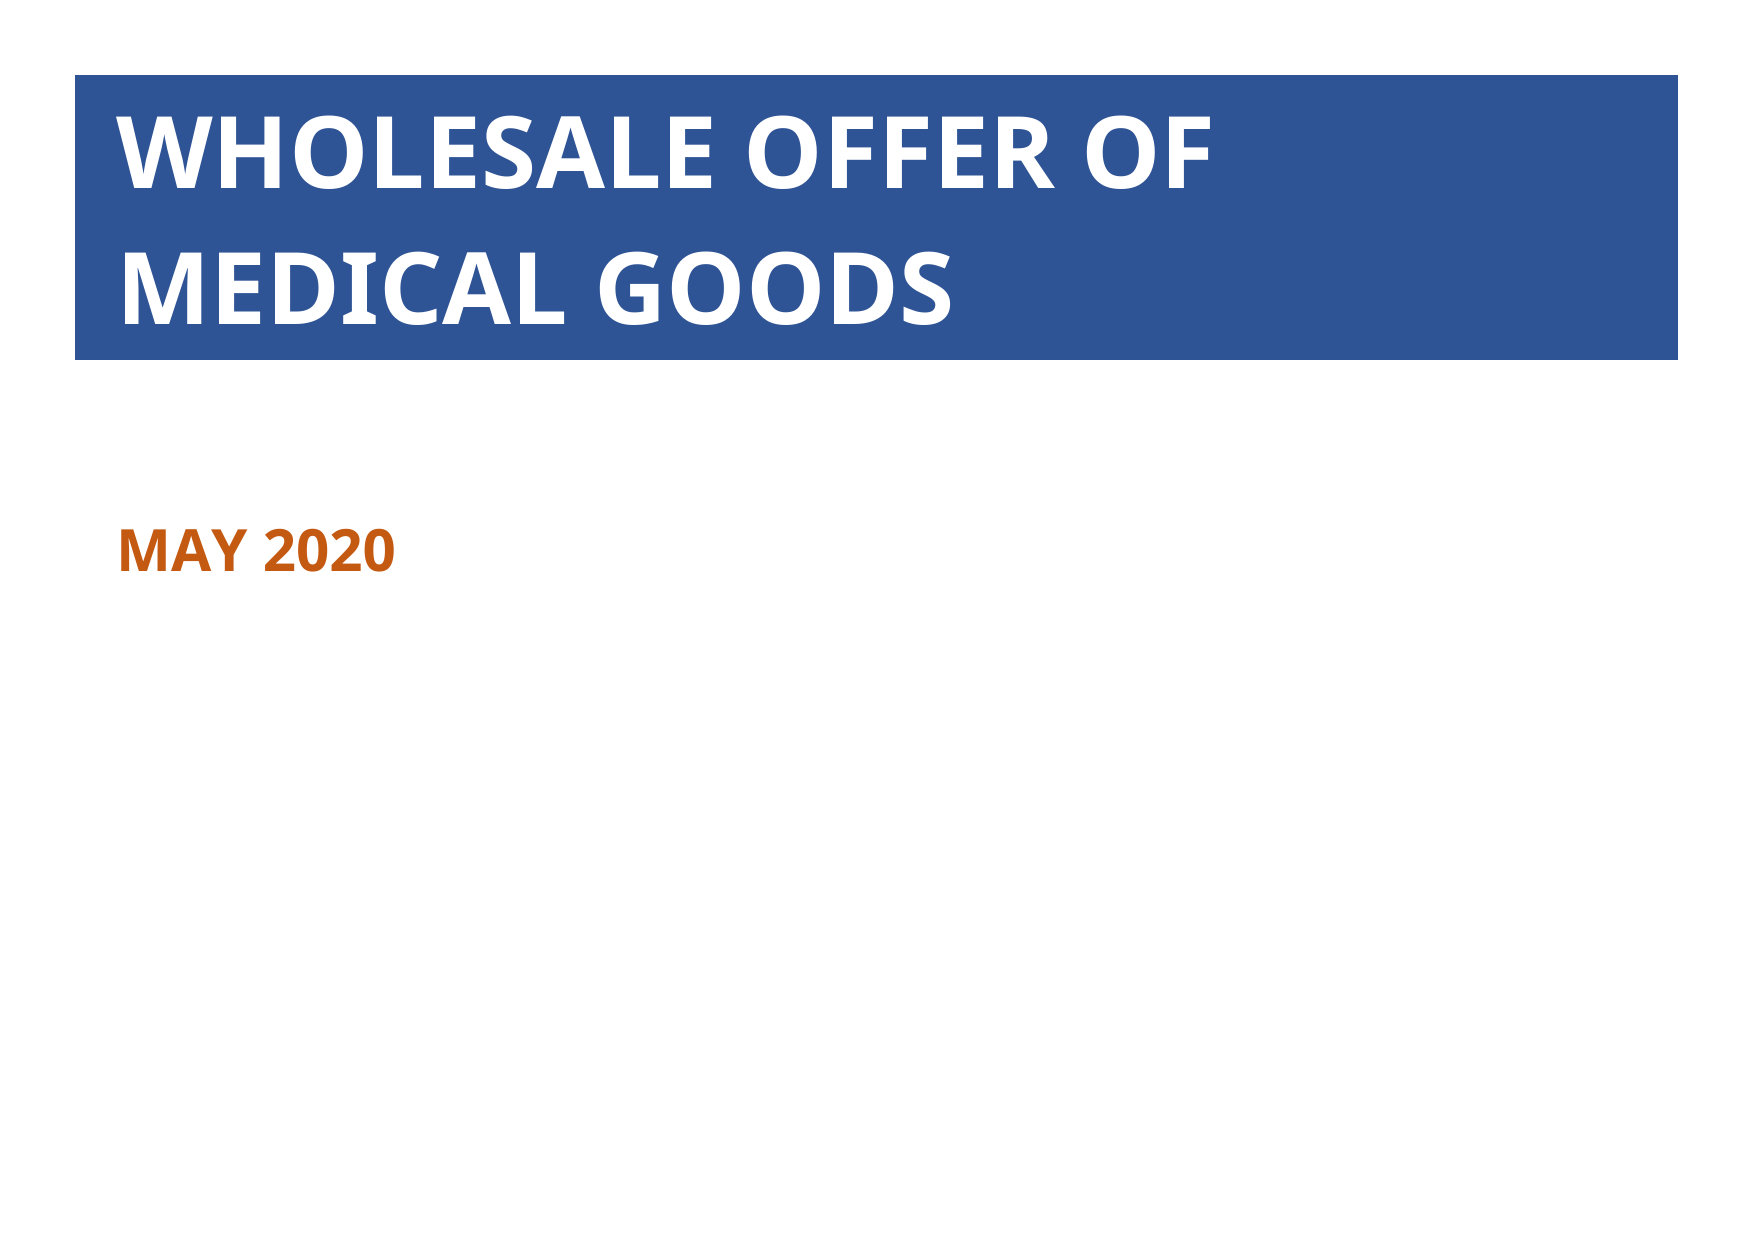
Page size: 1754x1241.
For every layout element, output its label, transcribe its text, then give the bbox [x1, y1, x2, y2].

table_cell MAY 2020 [75, 360, 1678, 594]
table_header WHOLESALE OFFER OF MEDICAL GOODS [75, 75, 1678, 360]
